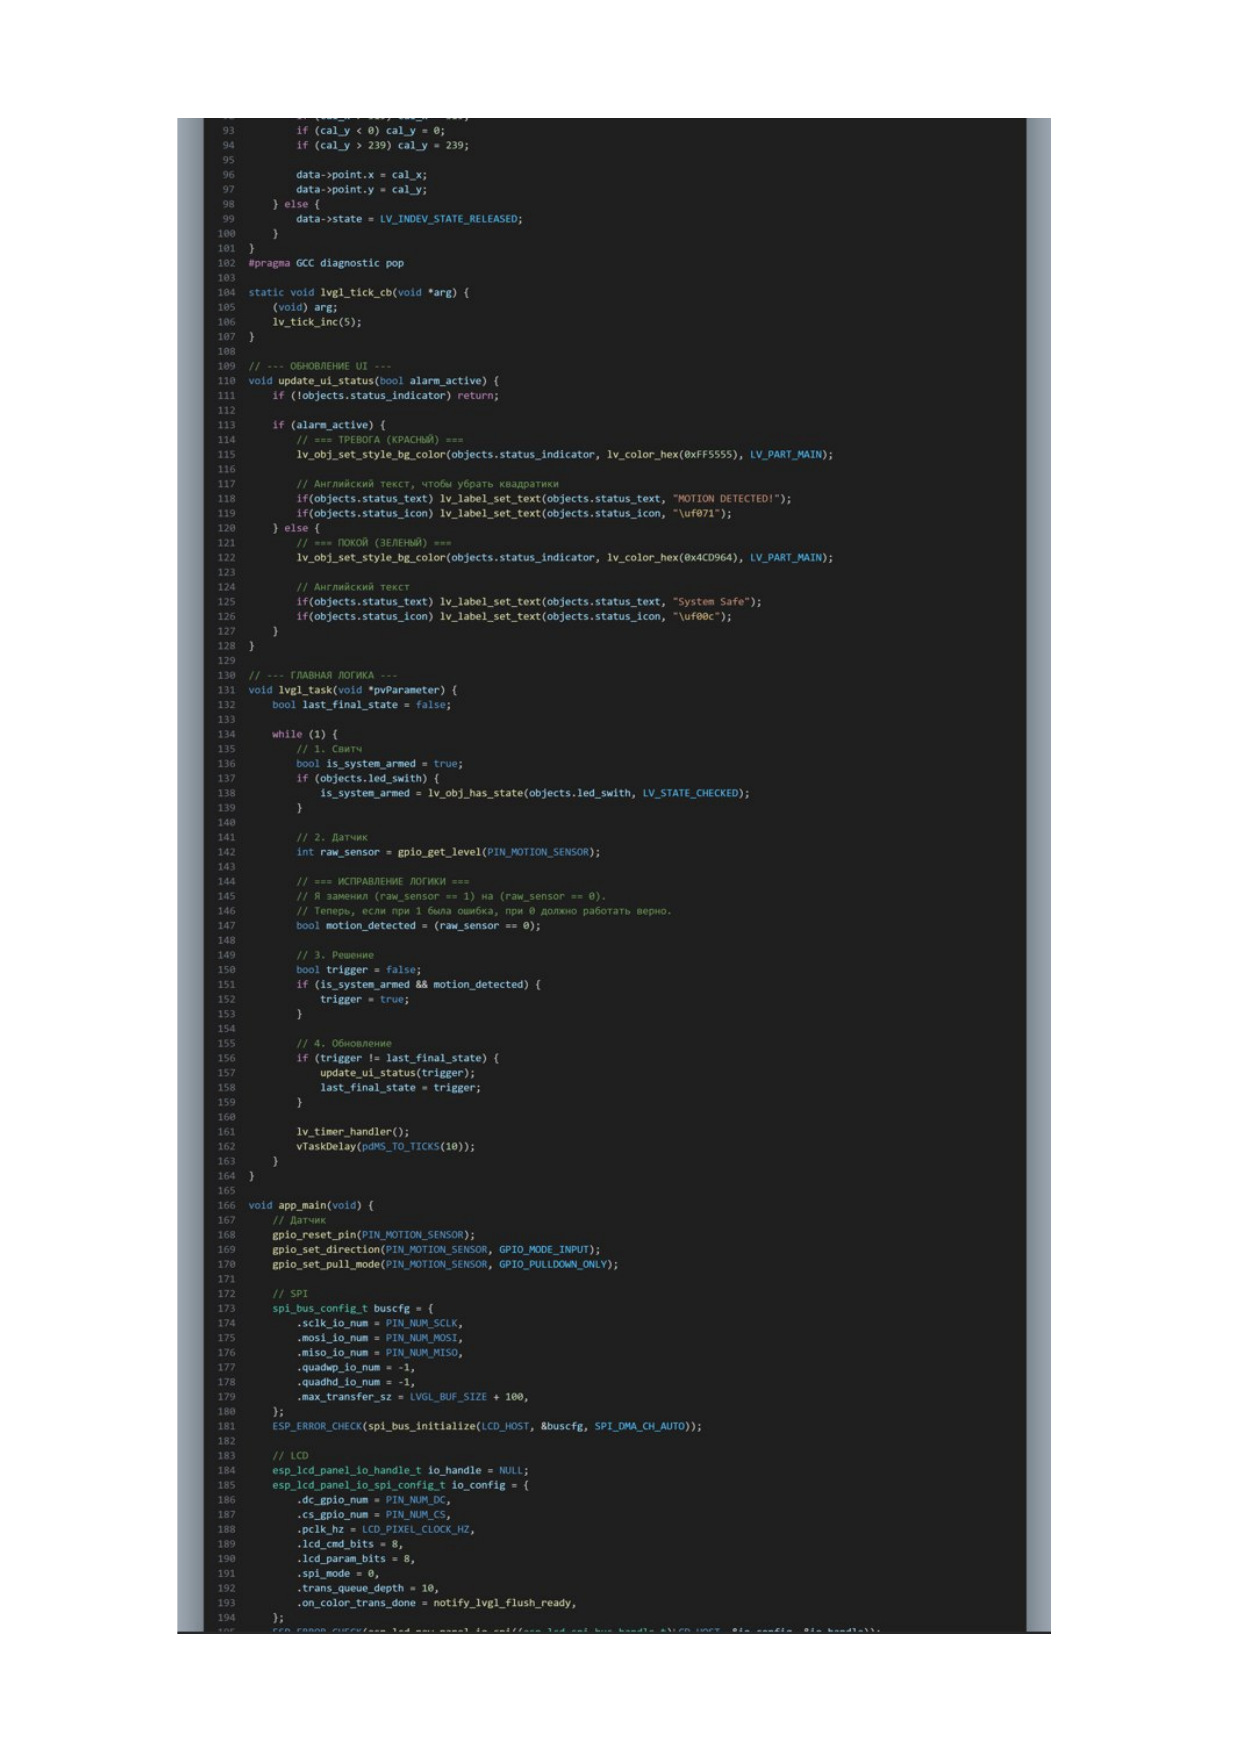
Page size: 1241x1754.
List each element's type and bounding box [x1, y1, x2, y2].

picture [177, 118, 1051, 1634]
